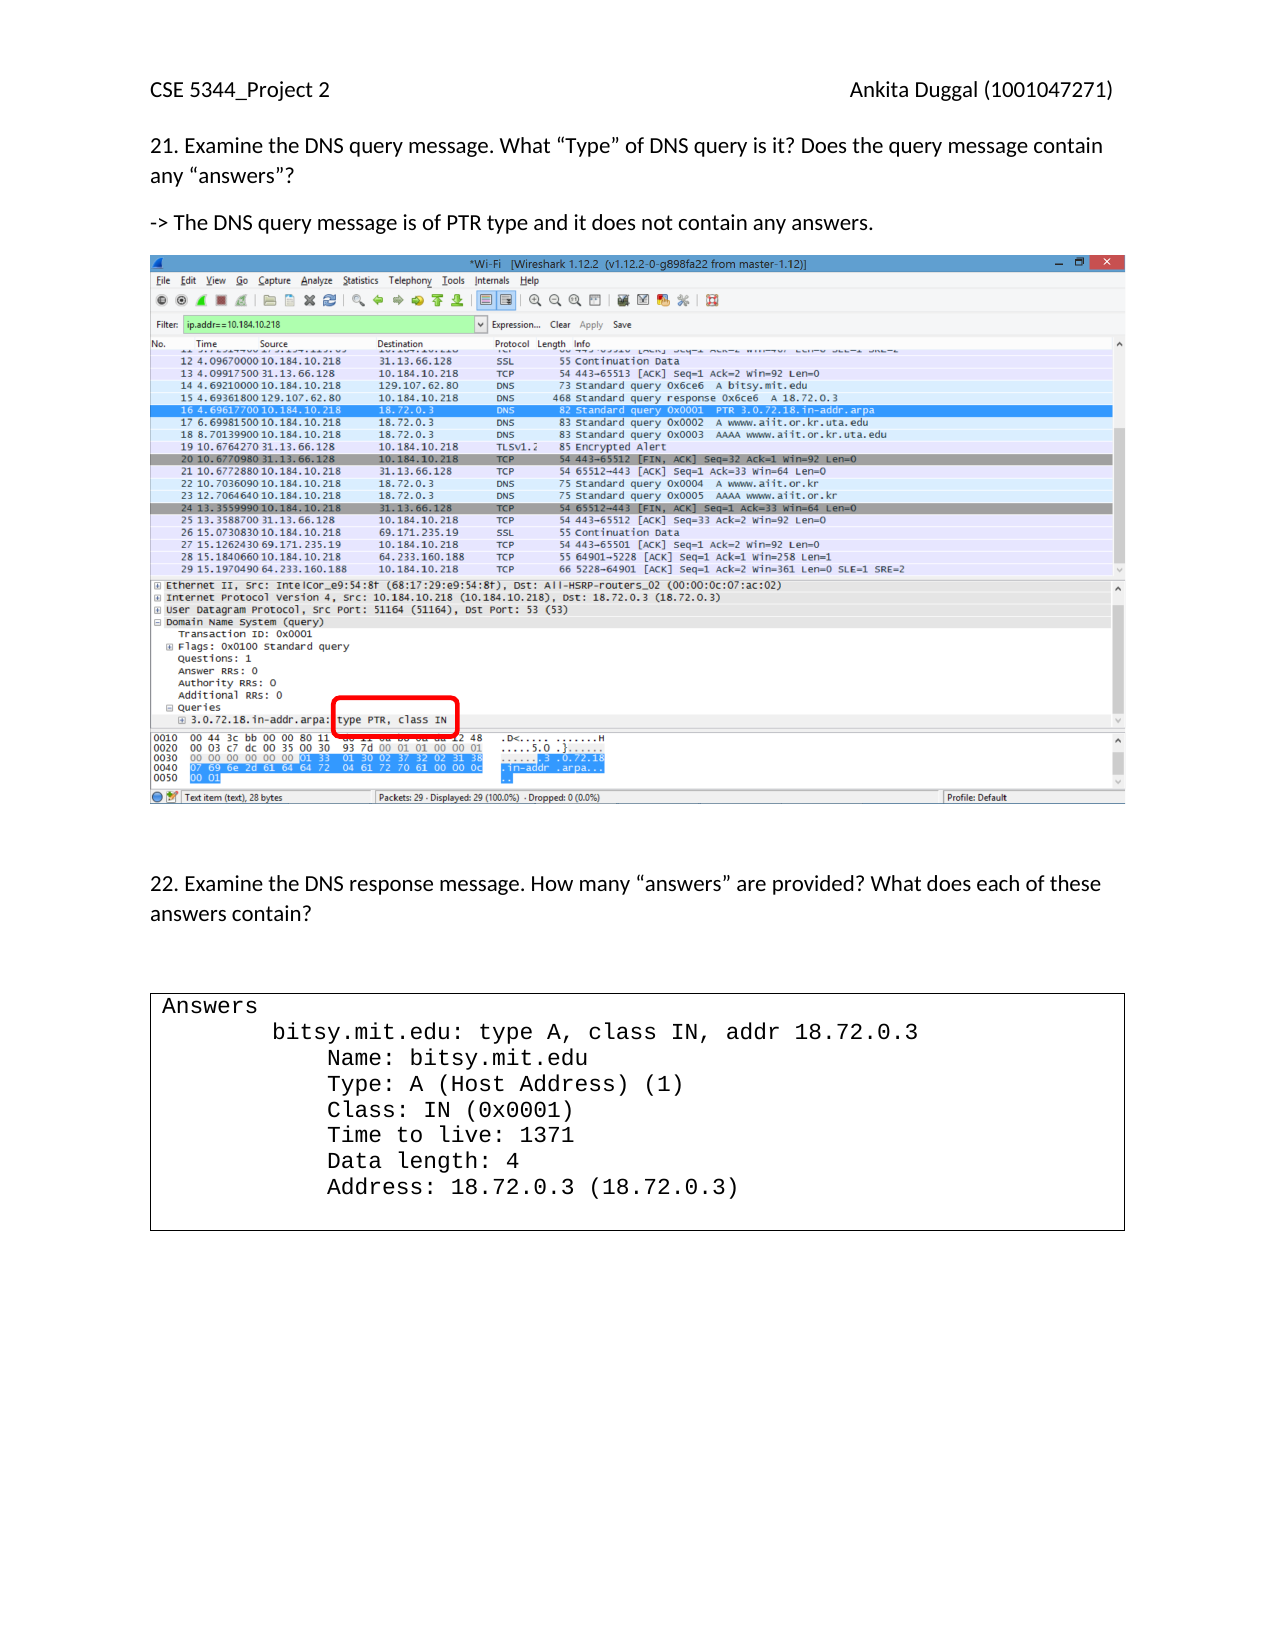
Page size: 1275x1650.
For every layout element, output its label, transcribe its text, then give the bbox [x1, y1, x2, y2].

table_header Answers bitsy.mit.edu: type A, class IN, addr 18.72.0.3 Name: bitsy.mit.edu Type: A (Host Address) (1) Class: IN (0x0001) Time to live: 1371 Data length: 4 Address: 18.72.0.3 (18.72.0.3) [151, 994, 1124, 1230]
text 21. Examine the DNS query message. What “Type” of DNS query is it? Does the query message contain any “answers”? [150, 131, 1125, 189]
text 22. Examine the DNS response message. How many “answers” are provided? What does each of these answers contain? [150, 869, 1125, 927]
text -> The DNS query message is of PTR type and it does not contain any answers. [150, 208, 1125, 236]
picture [150, 255, 1125, 804]
